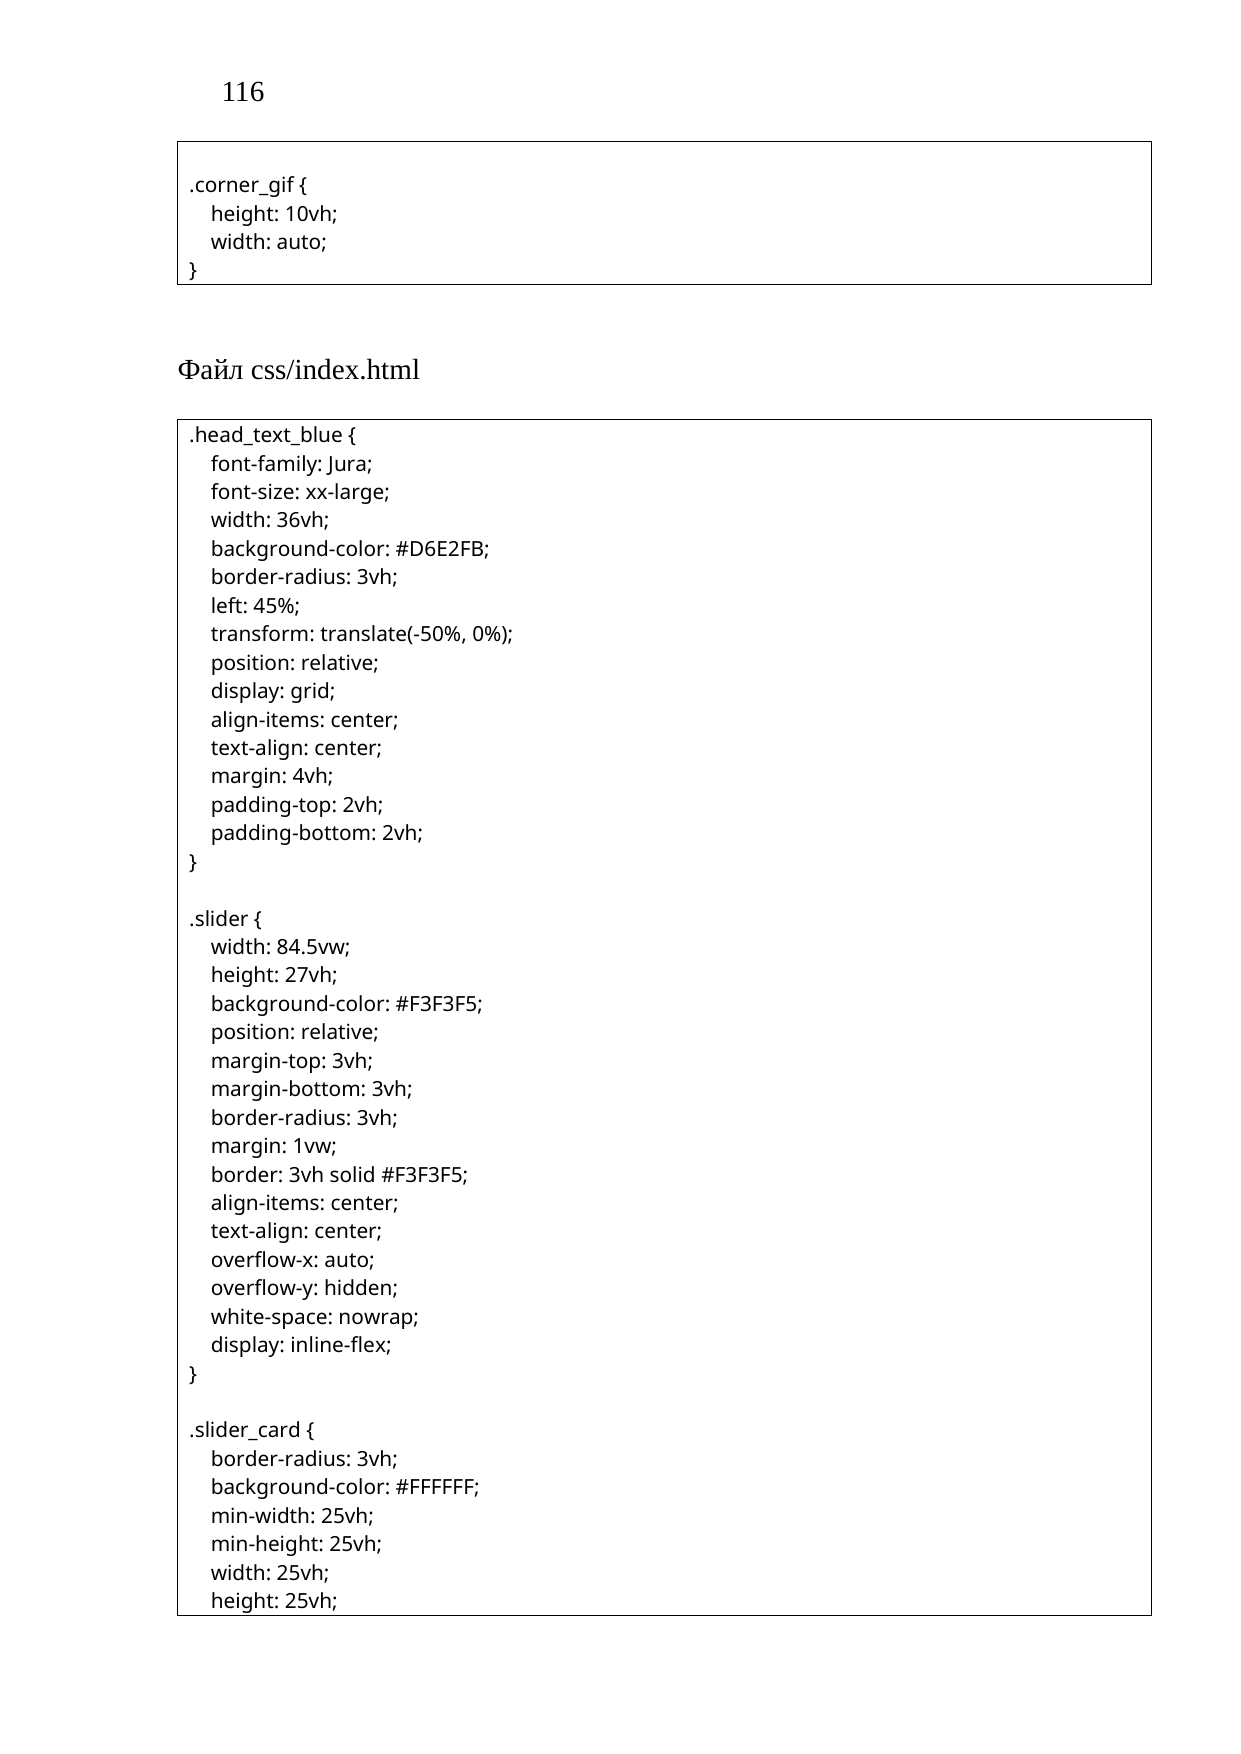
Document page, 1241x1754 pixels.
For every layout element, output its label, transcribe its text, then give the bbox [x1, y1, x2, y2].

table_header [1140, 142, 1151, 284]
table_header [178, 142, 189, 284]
text Файл css/index.html [177, 352, 1152, 386]
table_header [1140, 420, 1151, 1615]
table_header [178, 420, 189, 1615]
